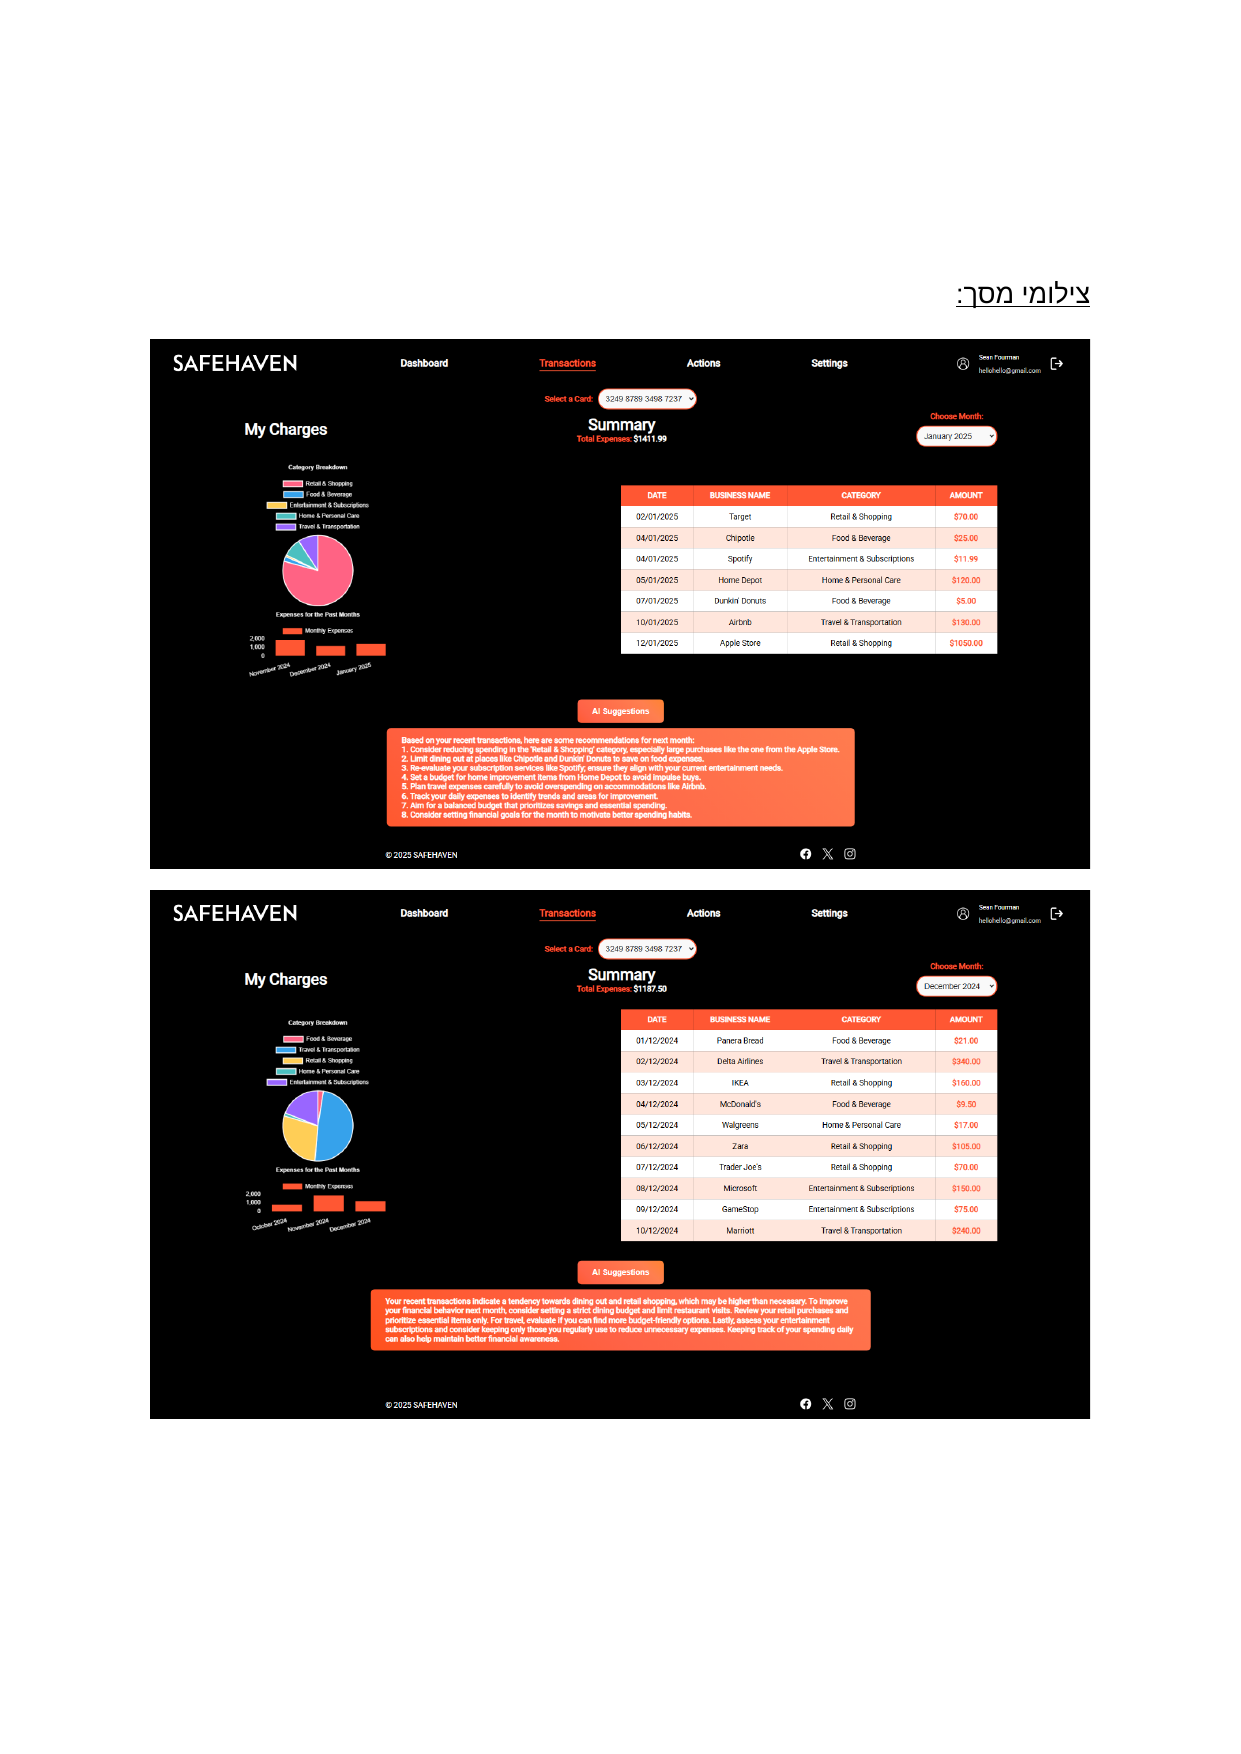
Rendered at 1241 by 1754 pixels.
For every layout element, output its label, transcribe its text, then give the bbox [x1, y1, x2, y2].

picture [150, 890, 1091, 1419]
text צילומי מסך: [150, 278, 1090, 309]
picture [150, 339, 1091, 869]
